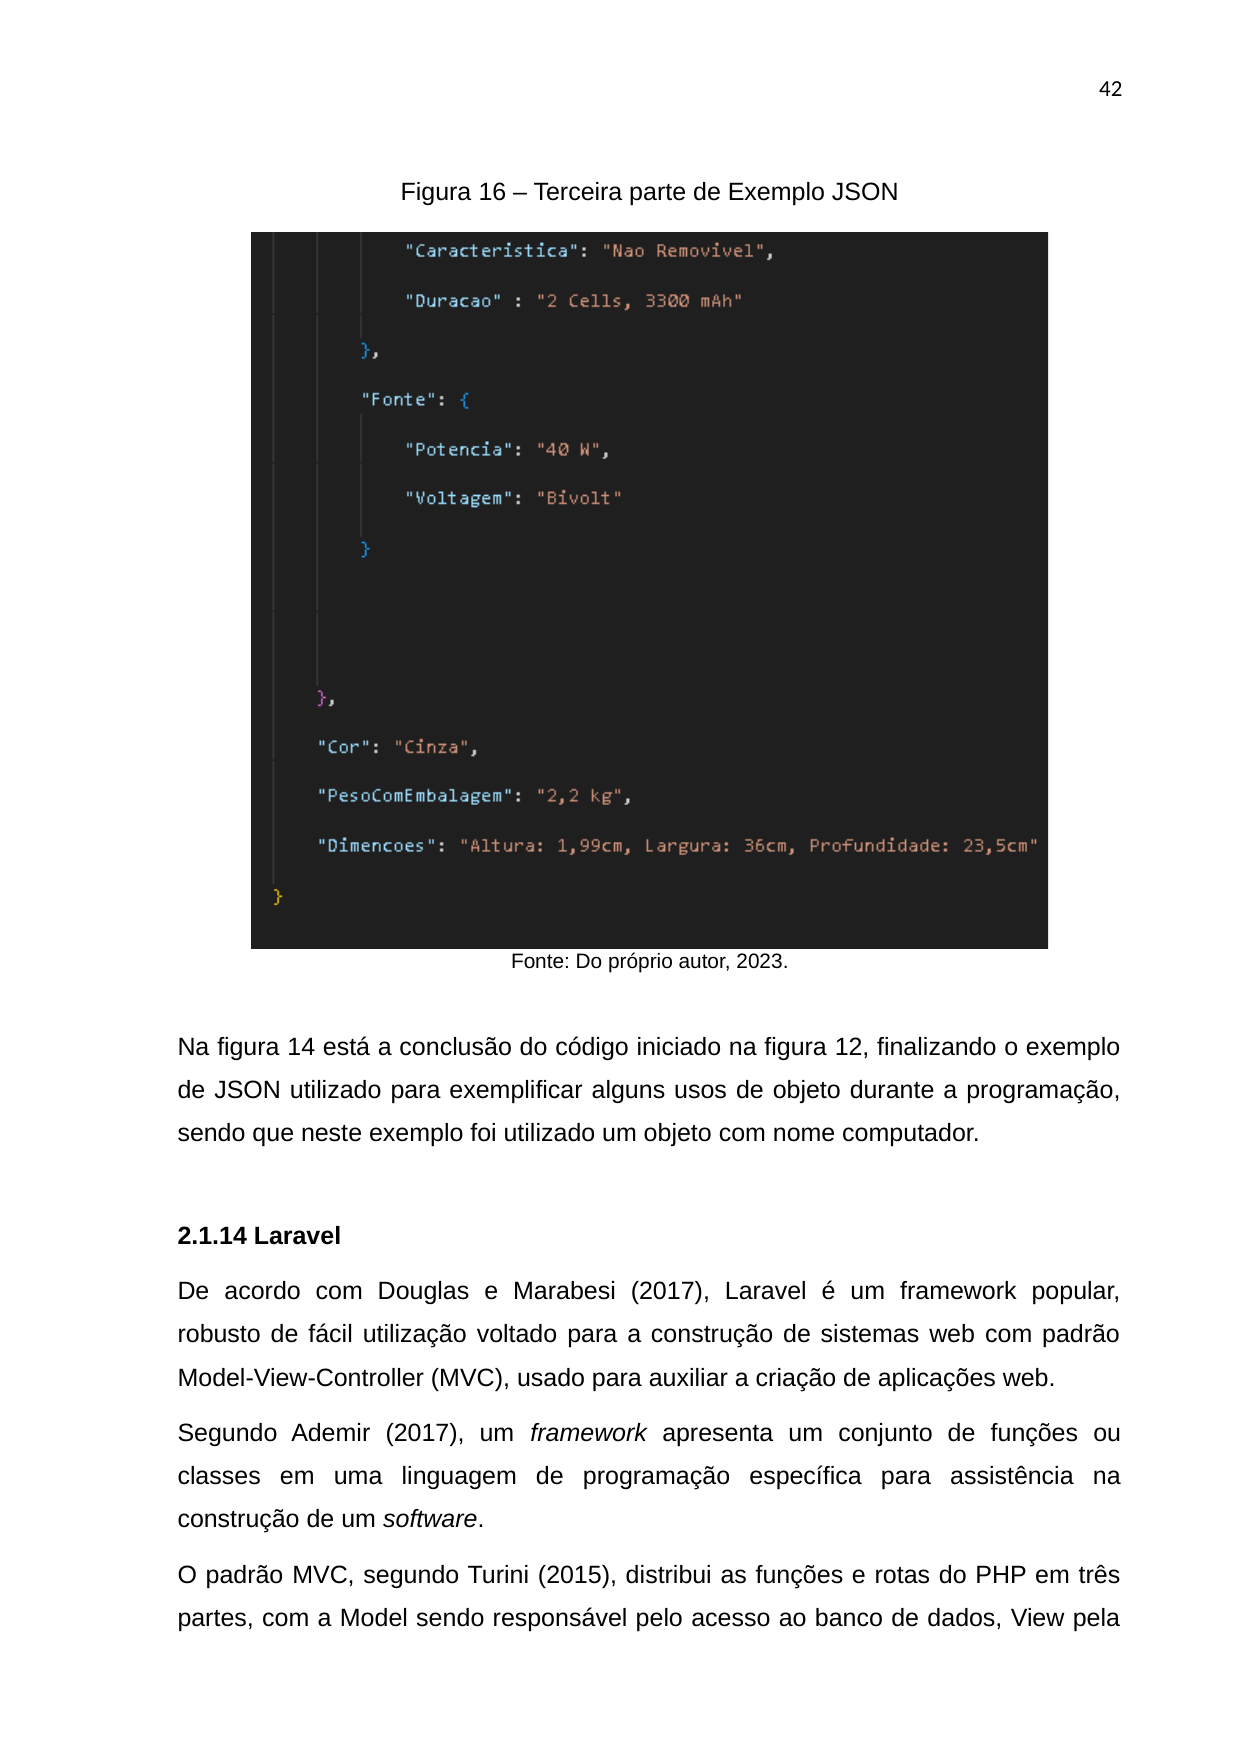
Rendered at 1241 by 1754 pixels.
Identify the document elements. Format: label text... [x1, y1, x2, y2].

text Segundo Ademir (2017), um framework apresenta um conjunto de funções ou classes em uma linguagem de programação específica para assistência na construção de um software. [177, 1418, 1122, 1533]
subtitle 2.1.14 Laravel [177, 1221, 1122, 1249]
text Figura 16 – Terceira parte de Exemplo JSON [177, 177, 1122, 206]
text De acordo com Douglas e Marabesi (2017), Laravel é um framework popular, robusto de fácil utilização voltado para a construção de sistemas web com padrão Model-View-Controller (MVC), usado para auxiliar a criação de aplicações web. [177, 1276, 1122, 1391]
text Na figura 14 está a conclusão do código iniciado na figura 12, finalizando o exemplo de JSON utilizado para exemplificar alguns usos de objeto durante a programação, sendo que neste exemplo foi utilizado um objeto com nome computador. [177, 1032, 1122, 1147]
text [177, 1560, 1122, 1632]
text Fonte: Do próprio autor, 2023. [177, 948, 1122, 972]
picture [251, 232, 1049, 949]
